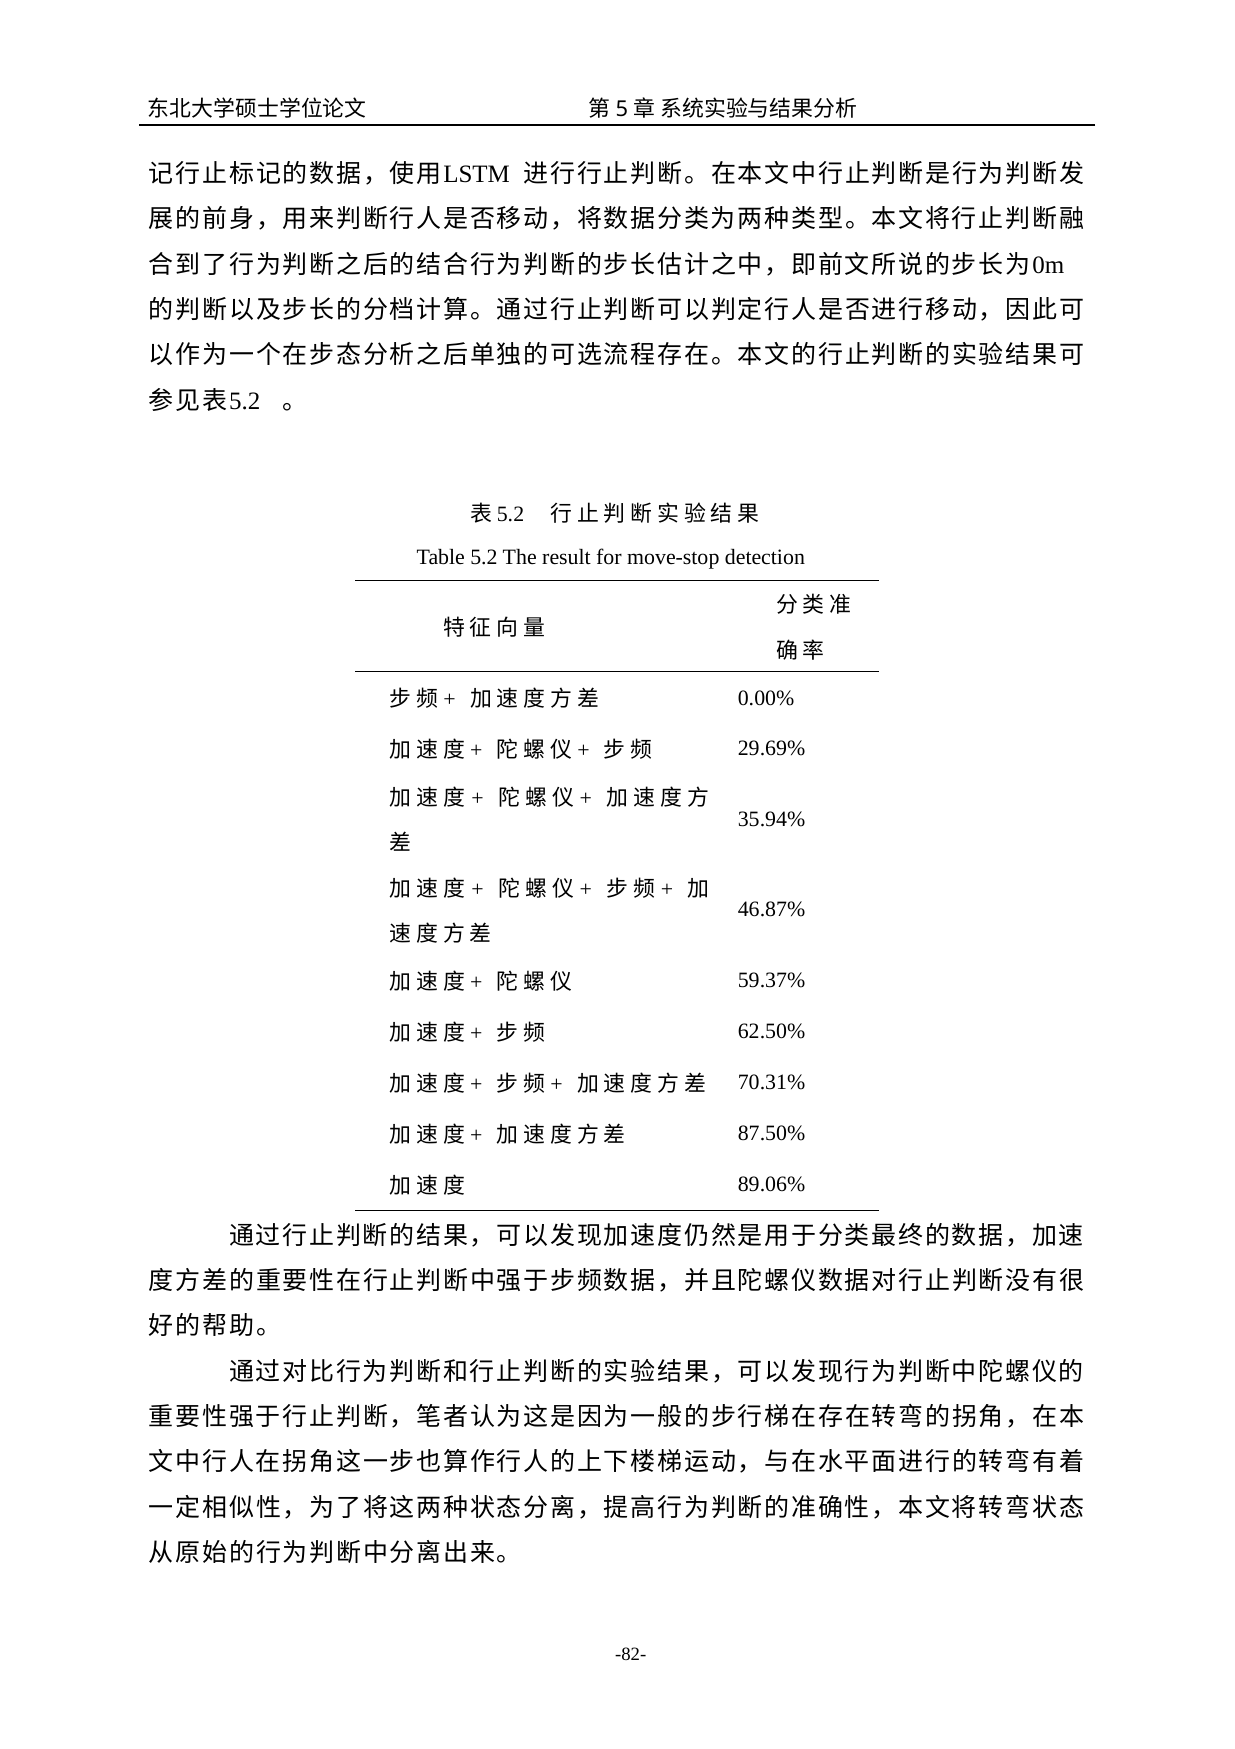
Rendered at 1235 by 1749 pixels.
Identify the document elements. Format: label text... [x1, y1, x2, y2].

table_cell 87.50% [726, 1108, 879, 1159]
table_cell 加速度+陀螺仪+加速度方差 [355, 773, 726, 864]
table_cell 70.31% [726, 1057, 879, 1108]
table_cell 35.94% [726, 773, 879, 864]
table_cell 46.87% [726, 864, 879, 954]
table_cell 59.37% [726, 955, 879, 1006]
table_cell 加速度+陀螺仪 [355, 955, 726, 1006]
table_cell 29.69% [726, 722, 879, 773]
table_header 特征向量 [355, 581, 726, 671]
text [149, 149, 1086, 421]
table_header 分类准确率 [726, 581, 879, 671]
table_cell 加速度+陀螺仪+步频+加速度方差 [355, 864, 726, 954]
text 表5.2行止判断实验结果 [149, 489, 1086, 534]
table_cell 加速度 [355, 1159, 726, 1210]
text 通过行止判断的结果，可以发现加速度仍然是用于分类最终的数据，加速度方差的重要性在行止判断中强于步频数据，并且陀螺仪数据对行止判断没有很好的帮助。 [149, 1211, 1086, 1347]
table_cell 加速度+步频 [355, 1006, 726, 1057]
table_cell 0.00% [726, 672, 879, 722]
table_cell 加速度+陀螺仪+步频 [355, 722, 726, 773]
table_cell 加速度+加速度方差 [355, 1108, 726, 1159]
table_cell 加速度+步频+加速度方差 [355, 1057, 726, 1108]
table_cell 62.50% [726, 1006, 879, 1057]
text 通过对比行为判断和行止判断的实验结果，可以发现行为判断中陀螺仪的重要性强于行止判断，笔者认为这是因为一般的步行梯在存在转弯的拐角，在本文中行人在拐角这一步也算作行人的上下楼梯运动，与在水平面进行的转弯有着一定相似性，为了将这两种状态分离，提高行为判断的准确性，本文将转弯状态从原始的行为判断中分离出来。 [149, 1347, 1086, 1573]
text Table 5.2 The result for move-stop detection [149, 534, 1086, 579]
table_cell 89.06% [726, 1159, 879, 1210]
table_cell 步频+加速度方差 [355, 672, 726, 722]
